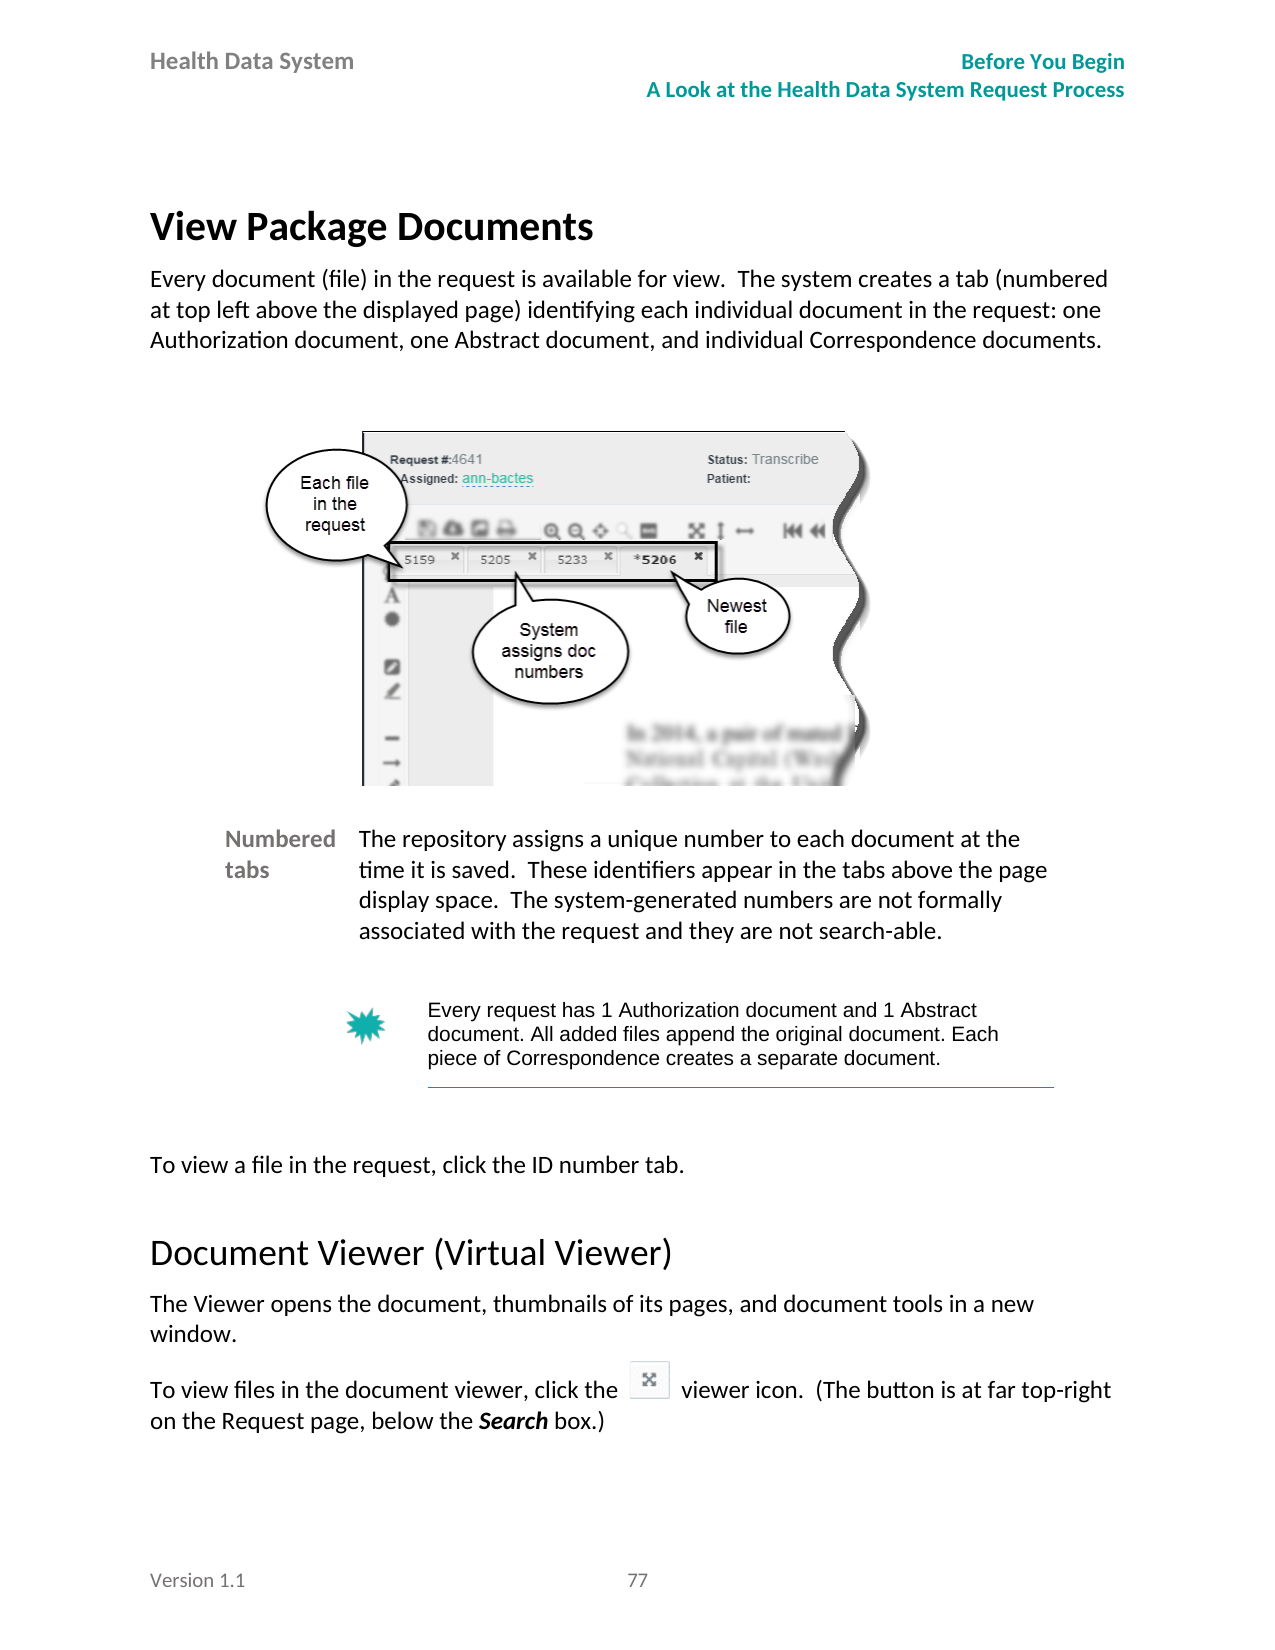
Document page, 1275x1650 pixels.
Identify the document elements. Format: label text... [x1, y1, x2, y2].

subtitle View Package Documents [150, 200, 1125, 251]
text The Viewer opens the document, thumbnails of its pages, and document tools in a new window. [150, 1288, 1125, 1349]
text Every document (file) in the request is available for view. The system creates a tab (numbered at top left above the displayed page) identifying each individual document in the request: one Authorization document, one Abstract document, and individual Correspondence documents. [150, 263, 1125, 355]
text To view a file in the request, click the ID number tab. [150, 1149, 1125, 1179]
picture [629, 1361, 670, 1399]
picture [253, 367, 901, 786]
subtitle Document Viewer (Virtual Viewer) [150, 1229, 1125, 1275]
table_header The repository assigns a unique number to each document at the time it is saved. These identifiers appear in the tabs above the page display space. The system-generated numbers are not formally associated with the request and they are not search-able. [347, 824, 1060, 983]
picture [346, 1007, 386, 1045]
text To view files in the document viewer, click the viewer icon. (The button is at far top-right on the Request page, below the Search box.) [150, 1361, 1125, 1436]
table_header Numbered tabs [150, 824, 347, 983]
